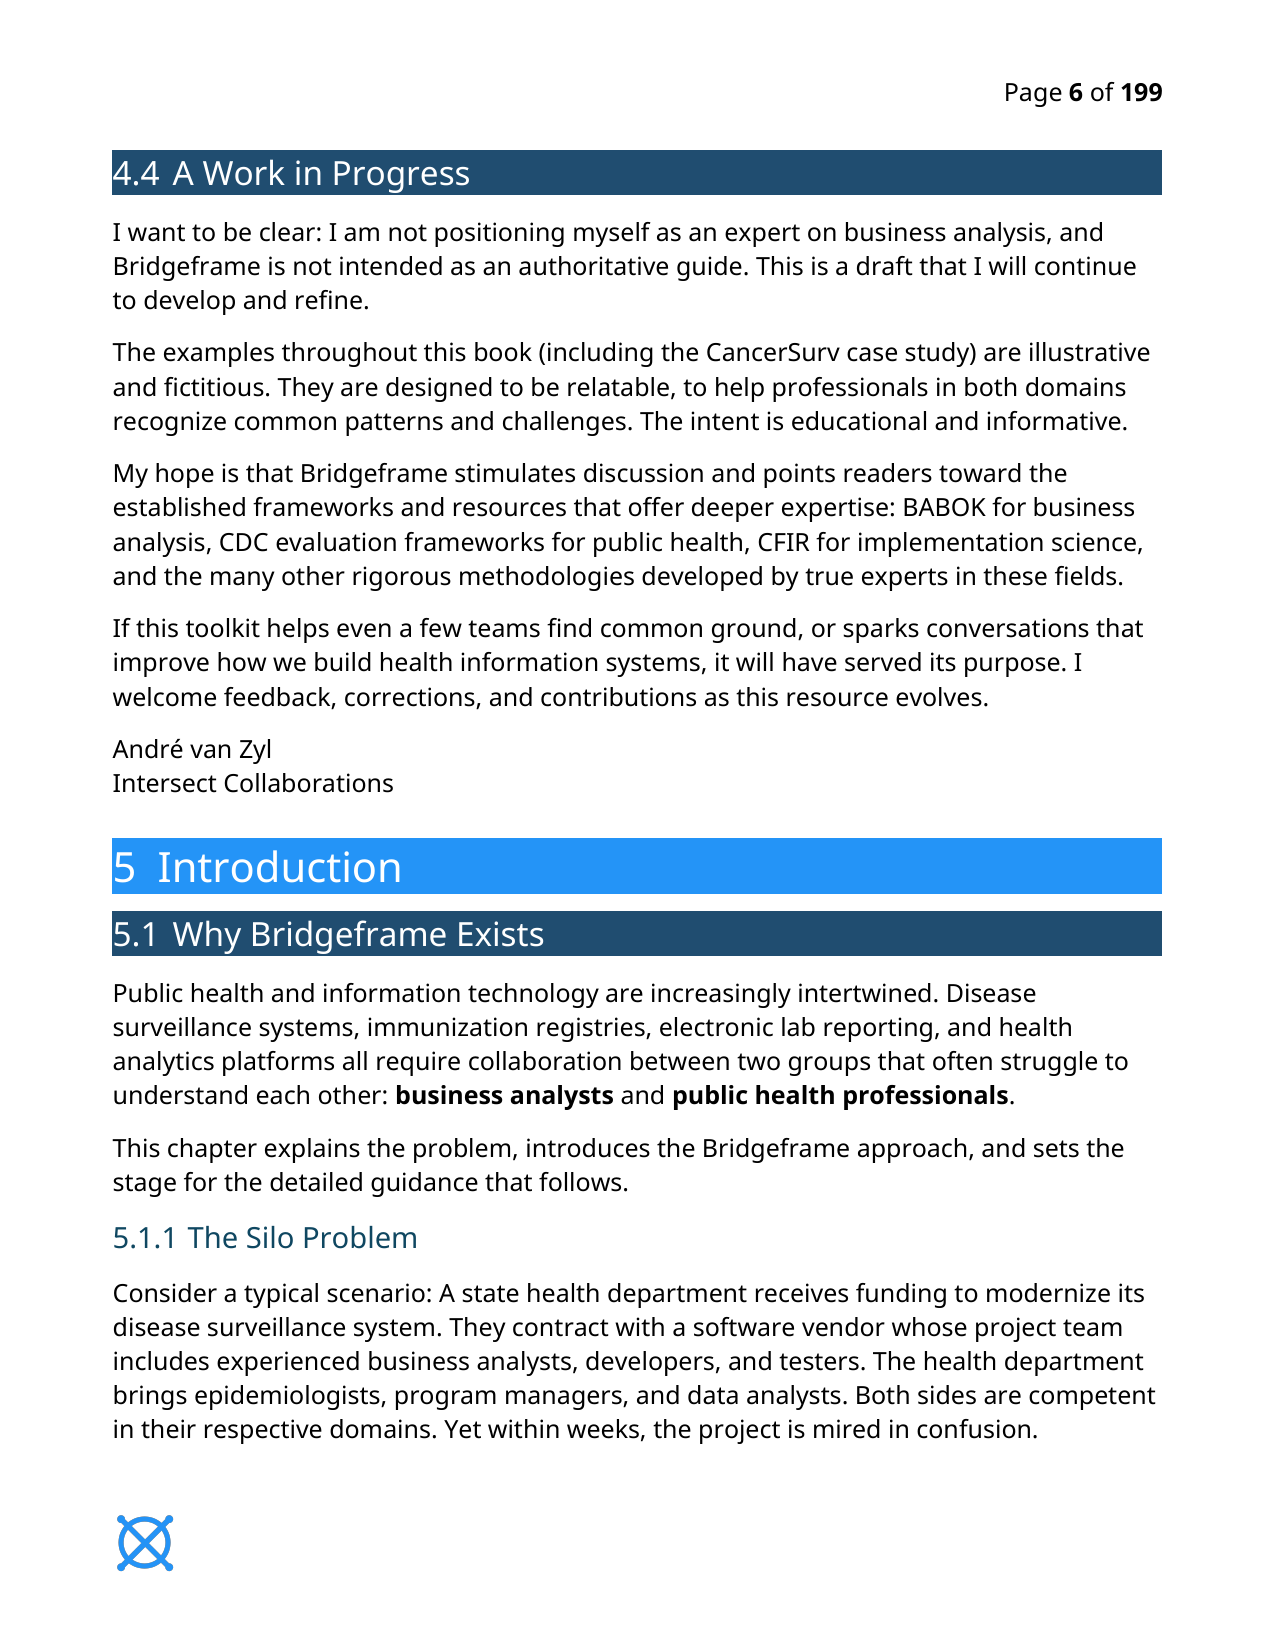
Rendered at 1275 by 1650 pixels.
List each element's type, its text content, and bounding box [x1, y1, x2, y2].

text If this toolkit helps even a few teams find common ground, or sparks conversations that improve how we build health information systems, it will have served its purpose. I welcome feedback, corrections, and contributions as this resource evolves. [112, 611, 1162, 713]
text This chapter explains the problem, introduces the Bridgeframe approach, and sets the stage for the detailed guidance that follows. [112, 1130, 1162, 1198]
text Consider a typical scenario: A state health department receives funding to modernize its disease surveillance system. They contract with a software vendor whose project team includes experienced business analysts, developers, and testers. The health department brings epidemiologists, program managers, and data analysts. Both sides are competent in their respective domains. Yet within weeks, the project is mired in confusion. [112, 1276, 1162, 1446]
subtitle Why Bridgeframe Exists [112, 911, 1162, 956]
subtitle A Work in Progress [112, 150, 1162, 195]
subtitle Introduction [112, 838, 1162, 894]
subtitle The Silo Problem [112, 1217, 1162, 1257]
text Public health and information technology are increasingly intertwined. Disease surveillance systems, immunization registries, electronic lab reporting, and health analytics platforms all require collaboration between two groups that often struggle to understand each other: business analysts and public health professionals. [112, 975, 1162, 1111]
picture [112, 1511, 177, 1575]
text My hope is that Bridgeframe stimulates discussion and points readers toward the established frameworks and resources that offer deeper expertise: BABOK for business analysis, CDC evaluation frameworks for public health, CFIR for implementation science, and the many other rigorous methodologies developed by true experts in these fields. [112, 456, 1162, 592]
text I want to be clear: I am not positioning myself as an expert on business analysis, and Bridgeframe is not intended as an authoritative guide. This is a draft that I will continue to develop and refine. [112, 214, 1162, 316]
text André van Zyl Intersect Collaborations [112, 732, 1162, 800]
text The examples throughout this book (including the CancerSurv case study) are illustrative and fictitious. They are designed to be relatable, to help professionals in both domains recognize common patterns and challenges. The intent is educational and informative. [112, 335, 1162, 437]
